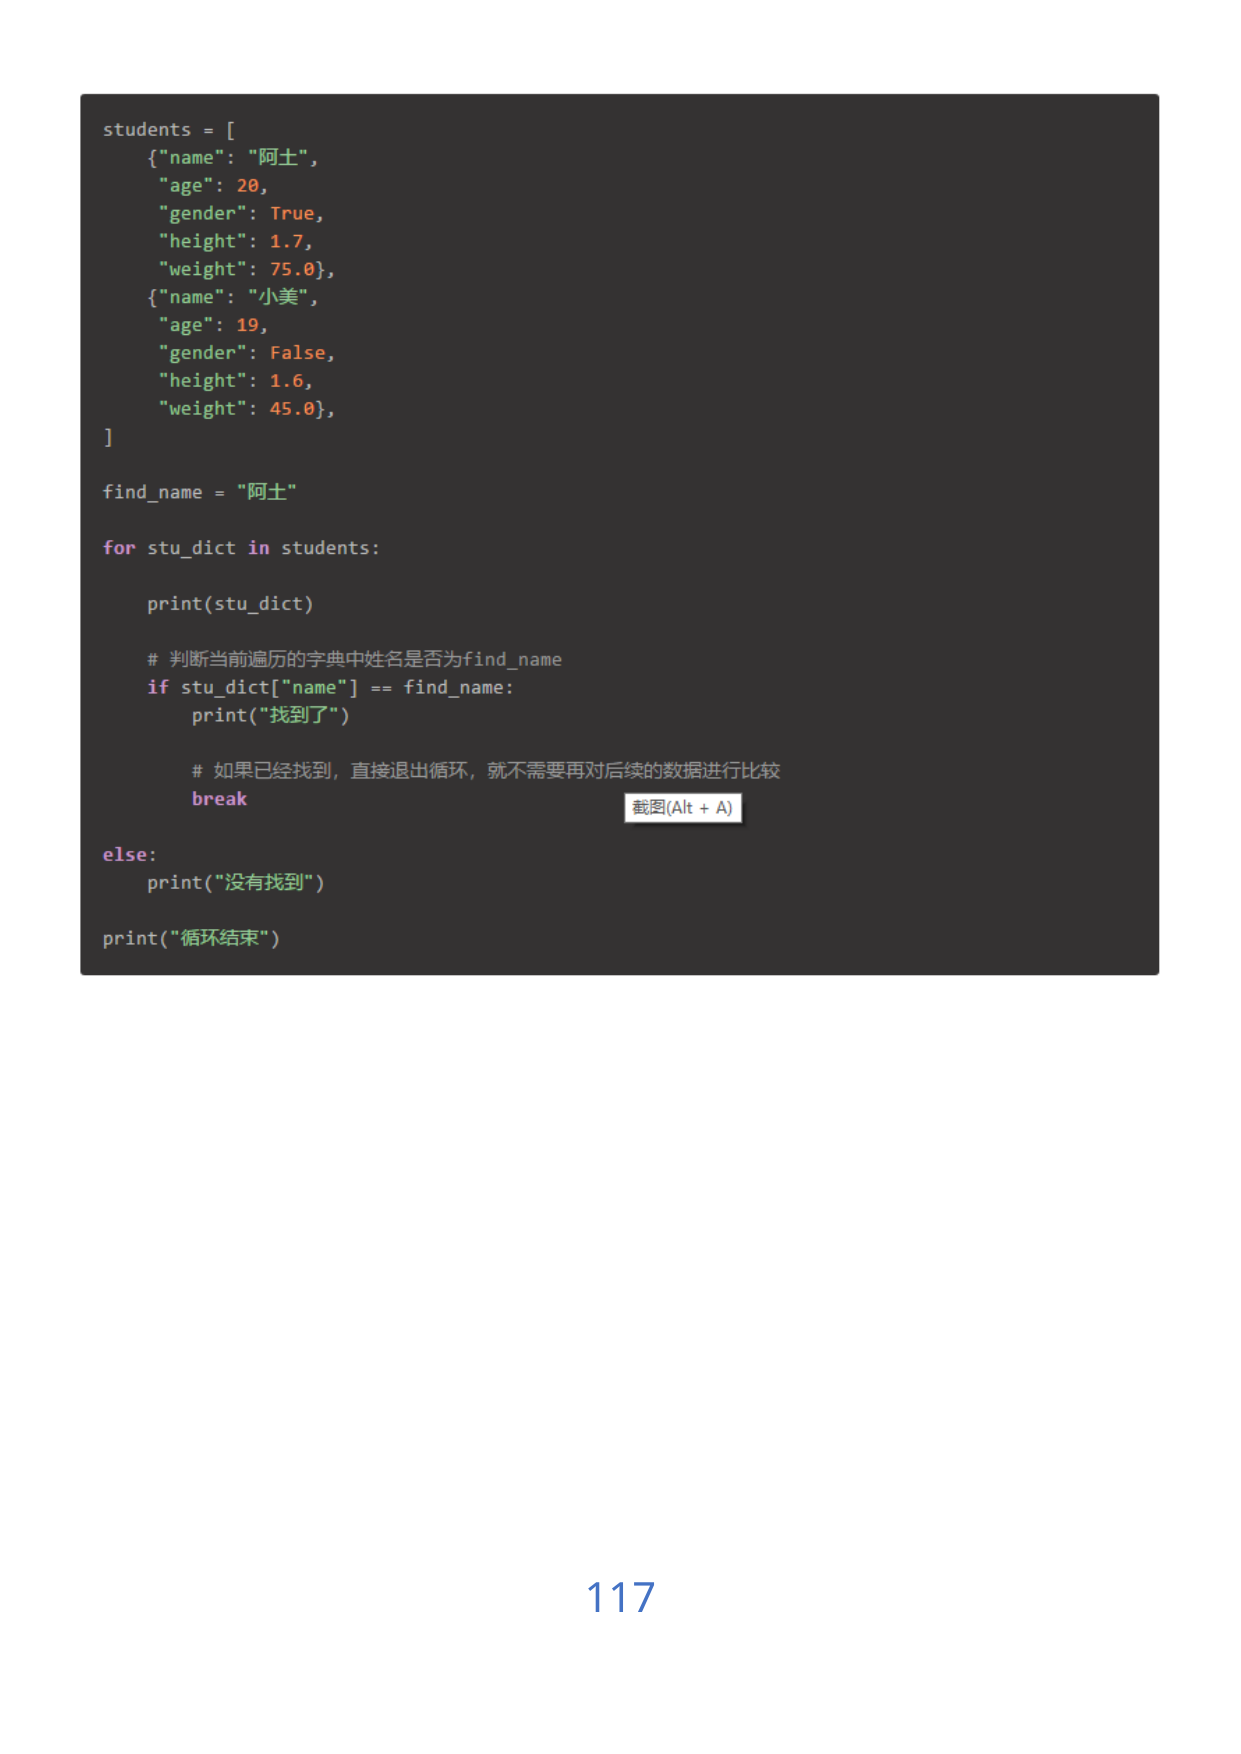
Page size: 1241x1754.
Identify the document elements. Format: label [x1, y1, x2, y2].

picture [75, 90, 1165, 981]
